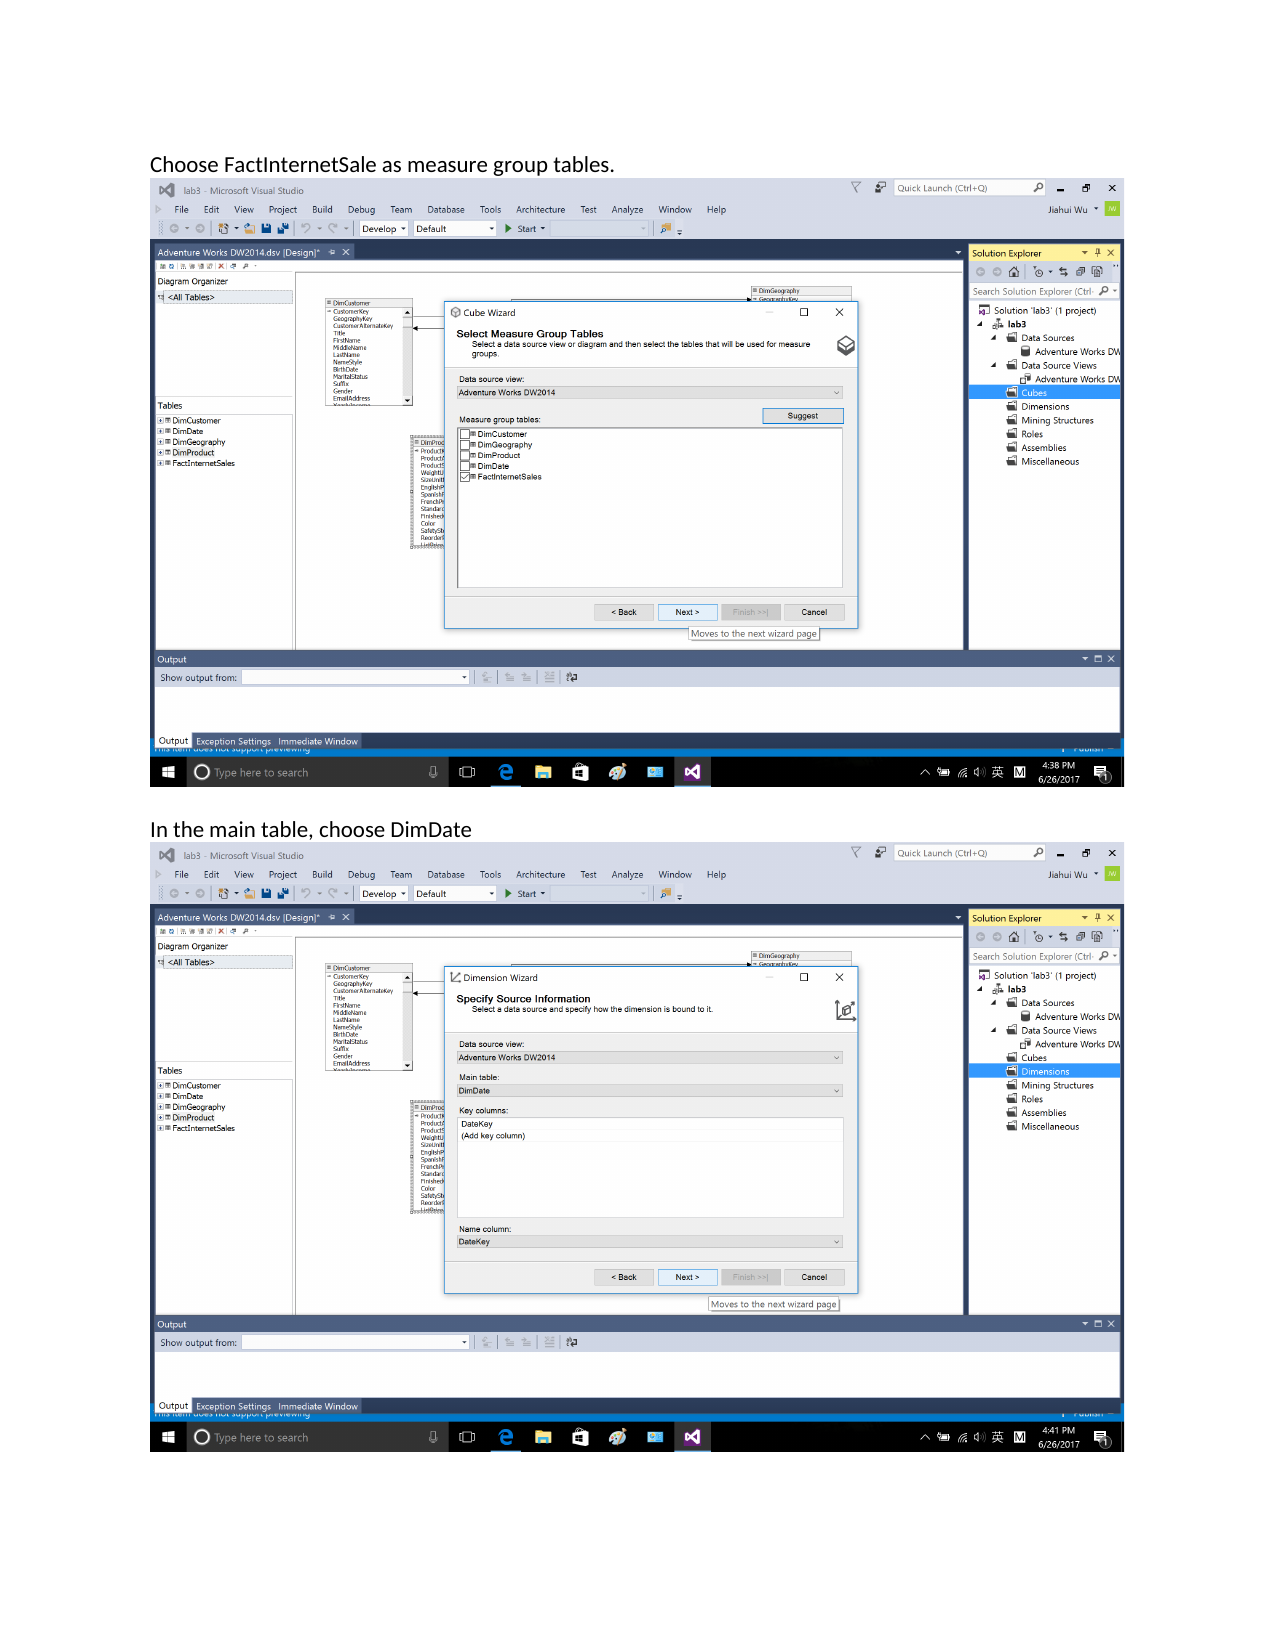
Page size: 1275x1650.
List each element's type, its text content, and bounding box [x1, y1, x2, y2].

text In the main table, choose DimDate [150, 815, 1125, 842]
picture [150, 178, 1125, 787]
text Choose FactInternetSale as measure group tables. [150, 150, 1125, 178]
picture [150, 842, 1125, 1452]
